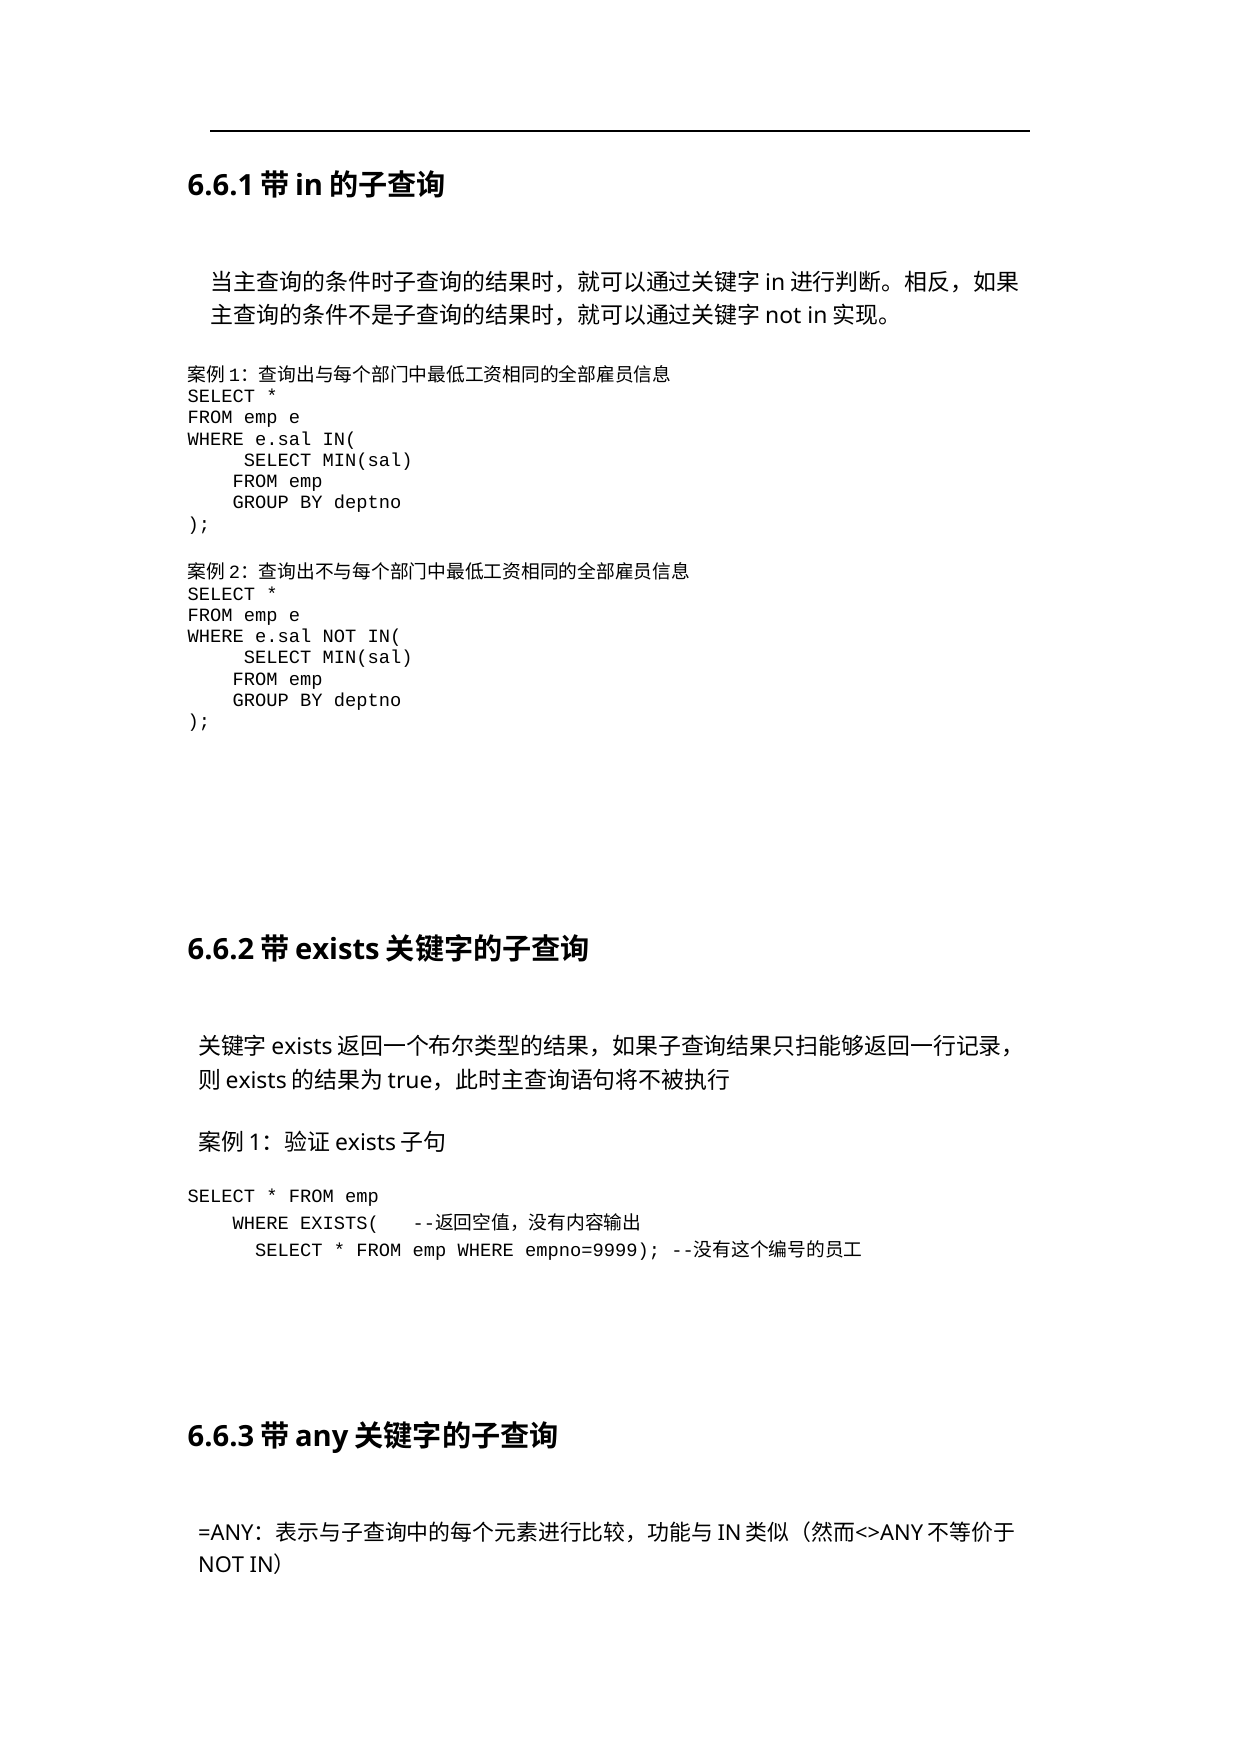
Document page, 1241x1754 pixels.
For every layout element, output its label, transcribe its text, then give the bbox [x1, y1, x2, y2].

text 案例2：查询出不与每个部门中最低工资相同的全部雇员信息 [187, 557, 1053, 584]
subtitle 6.6.1带in的子查询 [187, 161, 1007, 204]
text 关键字exists返回一个布尔类型的结果，如果子查询结果只扫能够返回一行记录，则exists的结果为true，此时主查询语句将不被执行 [198, 1028, 1042, 1095]
text 当主查询的条件时子查询的结果时，就可以通过关键字in进行判断。相反，如果主查询的条件不是子查询的结果时，就可以通过关键字not in实现。 [210, 264, 1030, 330]
text SELECT * [187, 387, 1053, 408]
text FROM emp e [187, 606, 1053, 627]
text ); [187, 514, 1053, 536]
subtitle 6.6.2带exists关键字的子查询 [187, 926, 1007, 968]
text 案例1：查询出与每个部门中最低工资相同的全部雇员信息 [187, 359, 1053, 387]
text FROM emp e [187, 408, 1053, 429]
text SELECT MIN(sal) [187, 648, 1053, 669]
text WHERE e.sal NOT IN( [187, 627, 1053, 648]
text WHERE e.sal IN( [187, 429, 1053, 451]
text =ANY：表示与子查询中的每个元素进行比较，功能与IN类似（然而<>ANY不等价于NOT IN） >ANY：比子查询中返回结果的最小的要大（还包含了>=ANY） <ANY：比子查询中返回结果的最大的要小（还包含了<=ANY） [295, 1515, 1042, 1578]
text SELECT * FROM emp WHERE empno=9999); --没有这个编号的员工 [187, 1235, 1053, 1262]
text SELECT * [187, 584, 1053, 606]
text ); [187, 712, 1053, 733]
text GROUP BY deptno [187, 493, 1053, 514]
text 案例1：验证exists子句 [198, 1124, 1042, 1157]
text GROUP BY deptno [187, 691, 1053, 712]
text FROM emp [187, 472, 1053, 493]
text WHERE EXISTS( --返回空值，没有内容输出 [187, 1208, 1053, 1235]
text FROM emp [187, 669, 1053, 691]
text SELECT * FROM emp [187, 1186, 1053, 1208]
text SELECT MIN(sal) [187, 451, 1053, 472]
subtitle 6.6.3带any关键字的子查询 [187, 1412, 1007, 1455]
